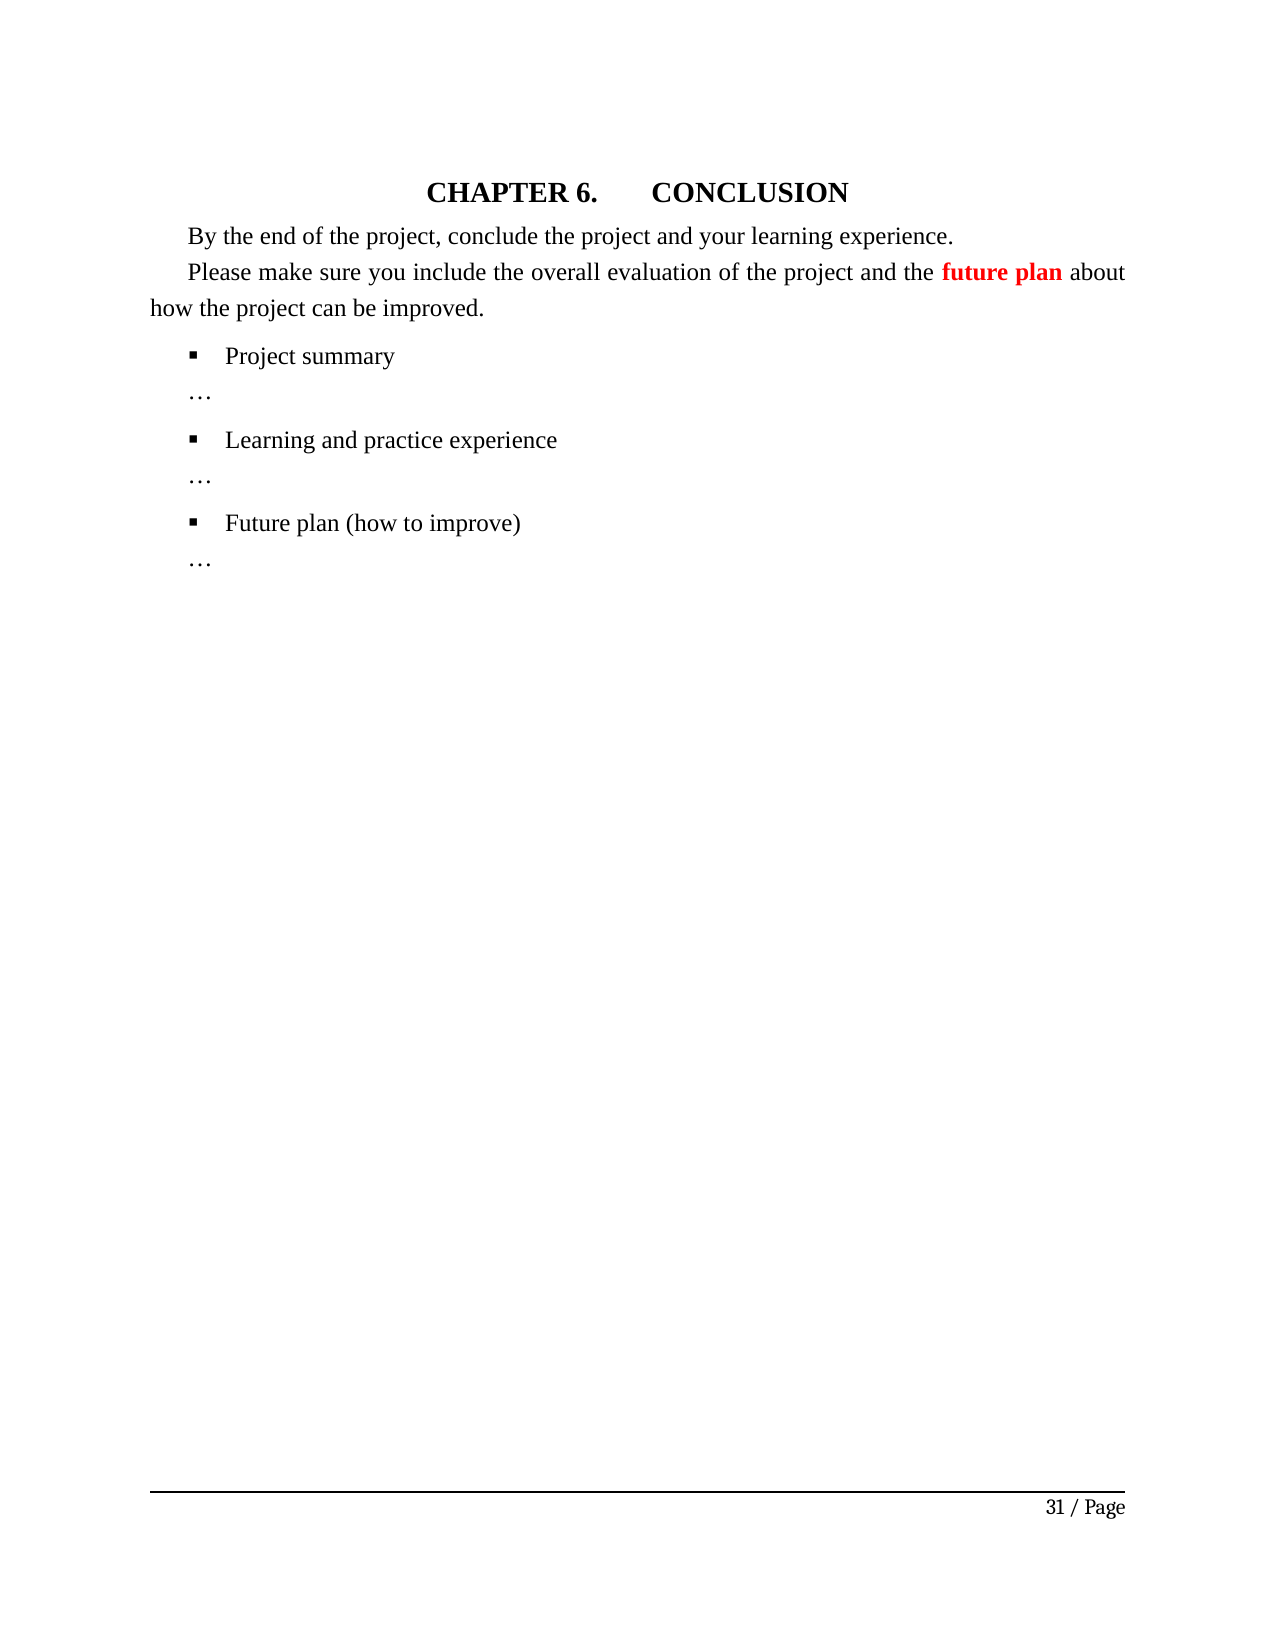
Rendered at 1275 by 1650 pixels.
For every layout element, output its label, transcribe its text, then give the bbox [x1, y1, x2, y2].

text Learning and practice experience [150, 425, 1125, 453]
text Please make sure you include the overall evaluation of the project and the future plan about how the project can be improved. [150, 257, 1125, 322]
text Project summary [150, 341, 1125, 370]
text … [150, 376, 1125, 405]
text … [150, 543, 1125, 572]
text Conclusion [150, 175, 1125, 208]
text By the end of the project, conclude the project and your learning experience. [150, 221, 1125, 250]
text … [150, 460, 1125, 488]
text Future plan (how to improve) [150, 508, 1125, 537]
